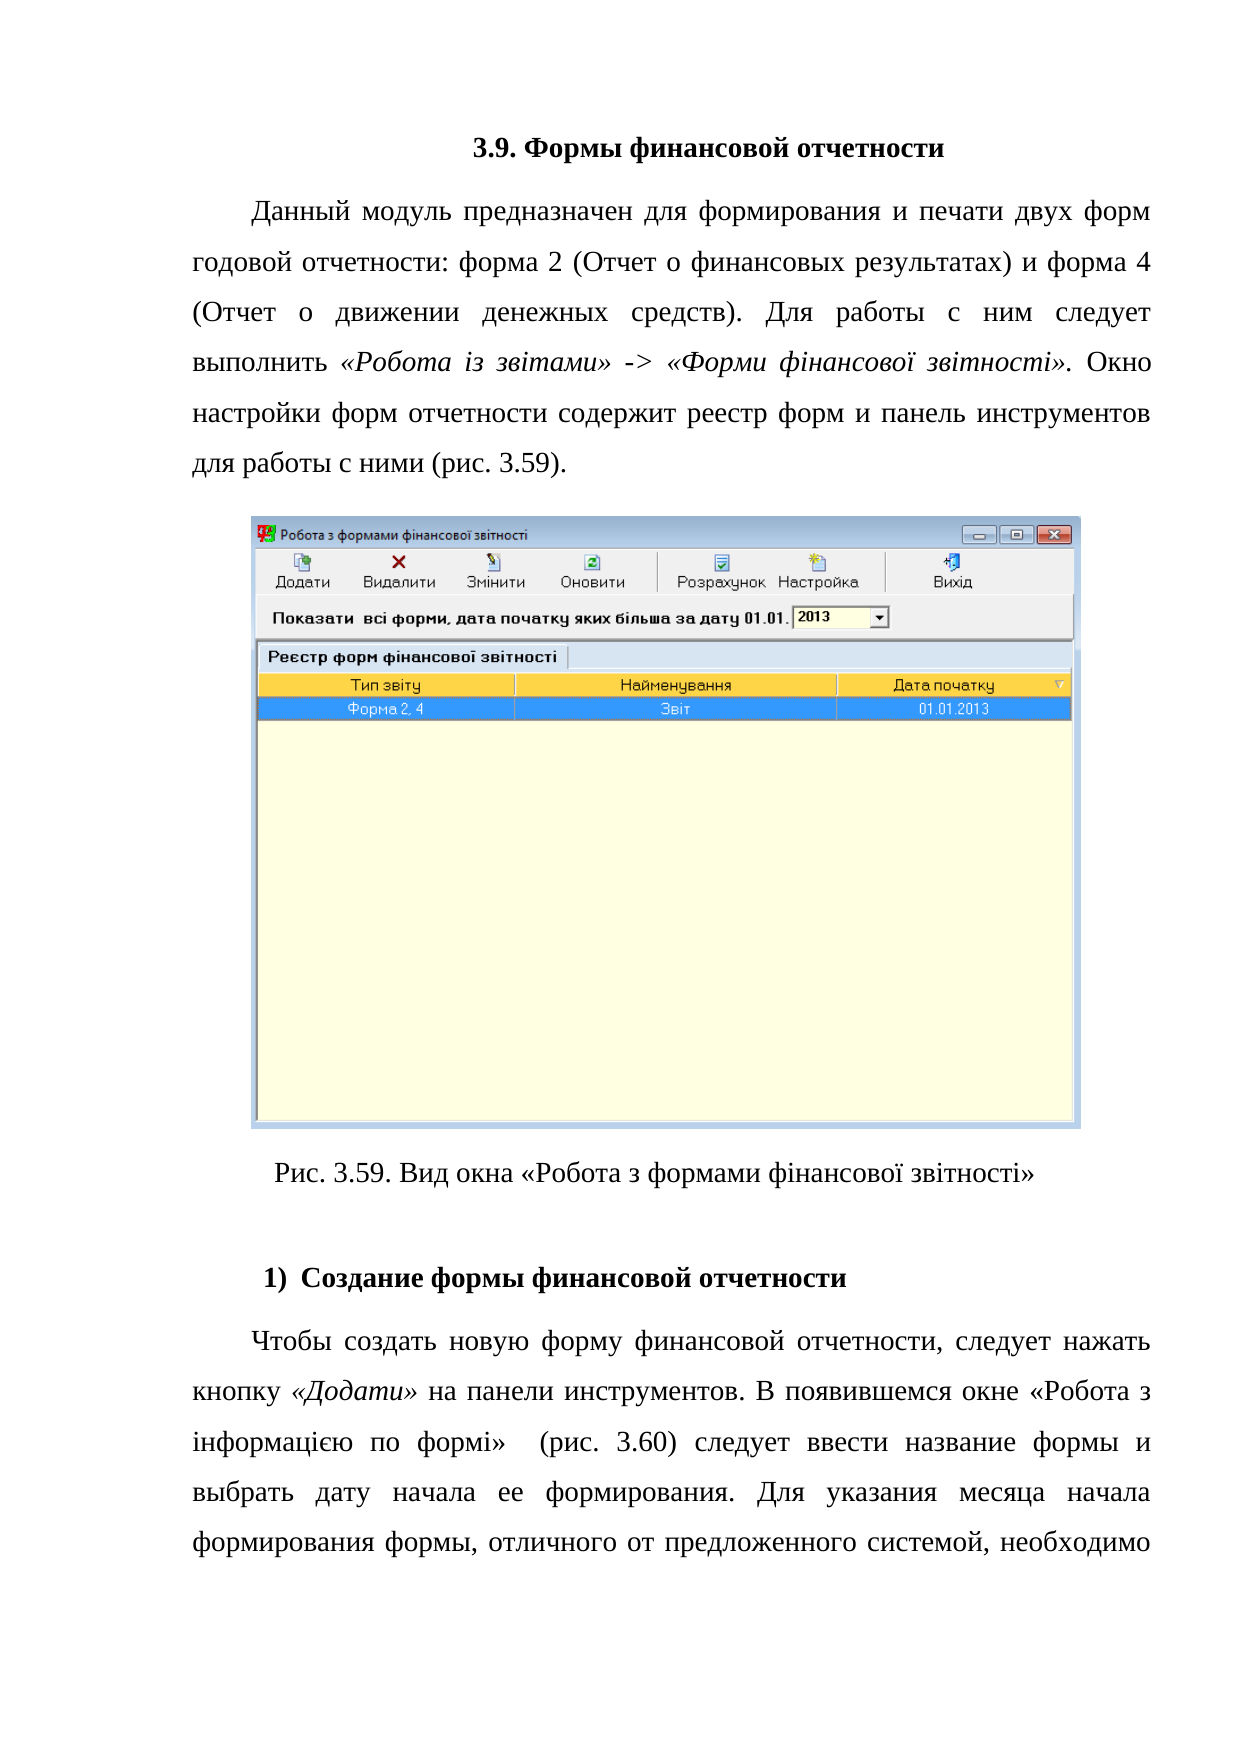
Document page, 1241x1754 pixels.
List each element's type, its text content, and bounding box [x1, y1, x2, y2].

subtitle 3.9. Формы финансовой отчетности [192, 131, 1152, 164]
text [192, 1323, 1152, 1558]
picture [251, 516, 1081, 1129]
text Данный модуль предназначен для формирования и печати двух форм годовой отчетности: форма 2 (Отчет о финансовых результатах) и форма 4 (Отчет о движении денежных средств). Для работы с ним следует выполнить «Робота із звітами» -> «Форми фінансової звітності». Окно настройки форм отчетности содержит реестр форм и панель инструментов для работы с ними (рис. 3.59). [192, 193, 1152, 478]
subtitle Создание формы финансовой отчетности [263, 1260, 1152, 1294]
